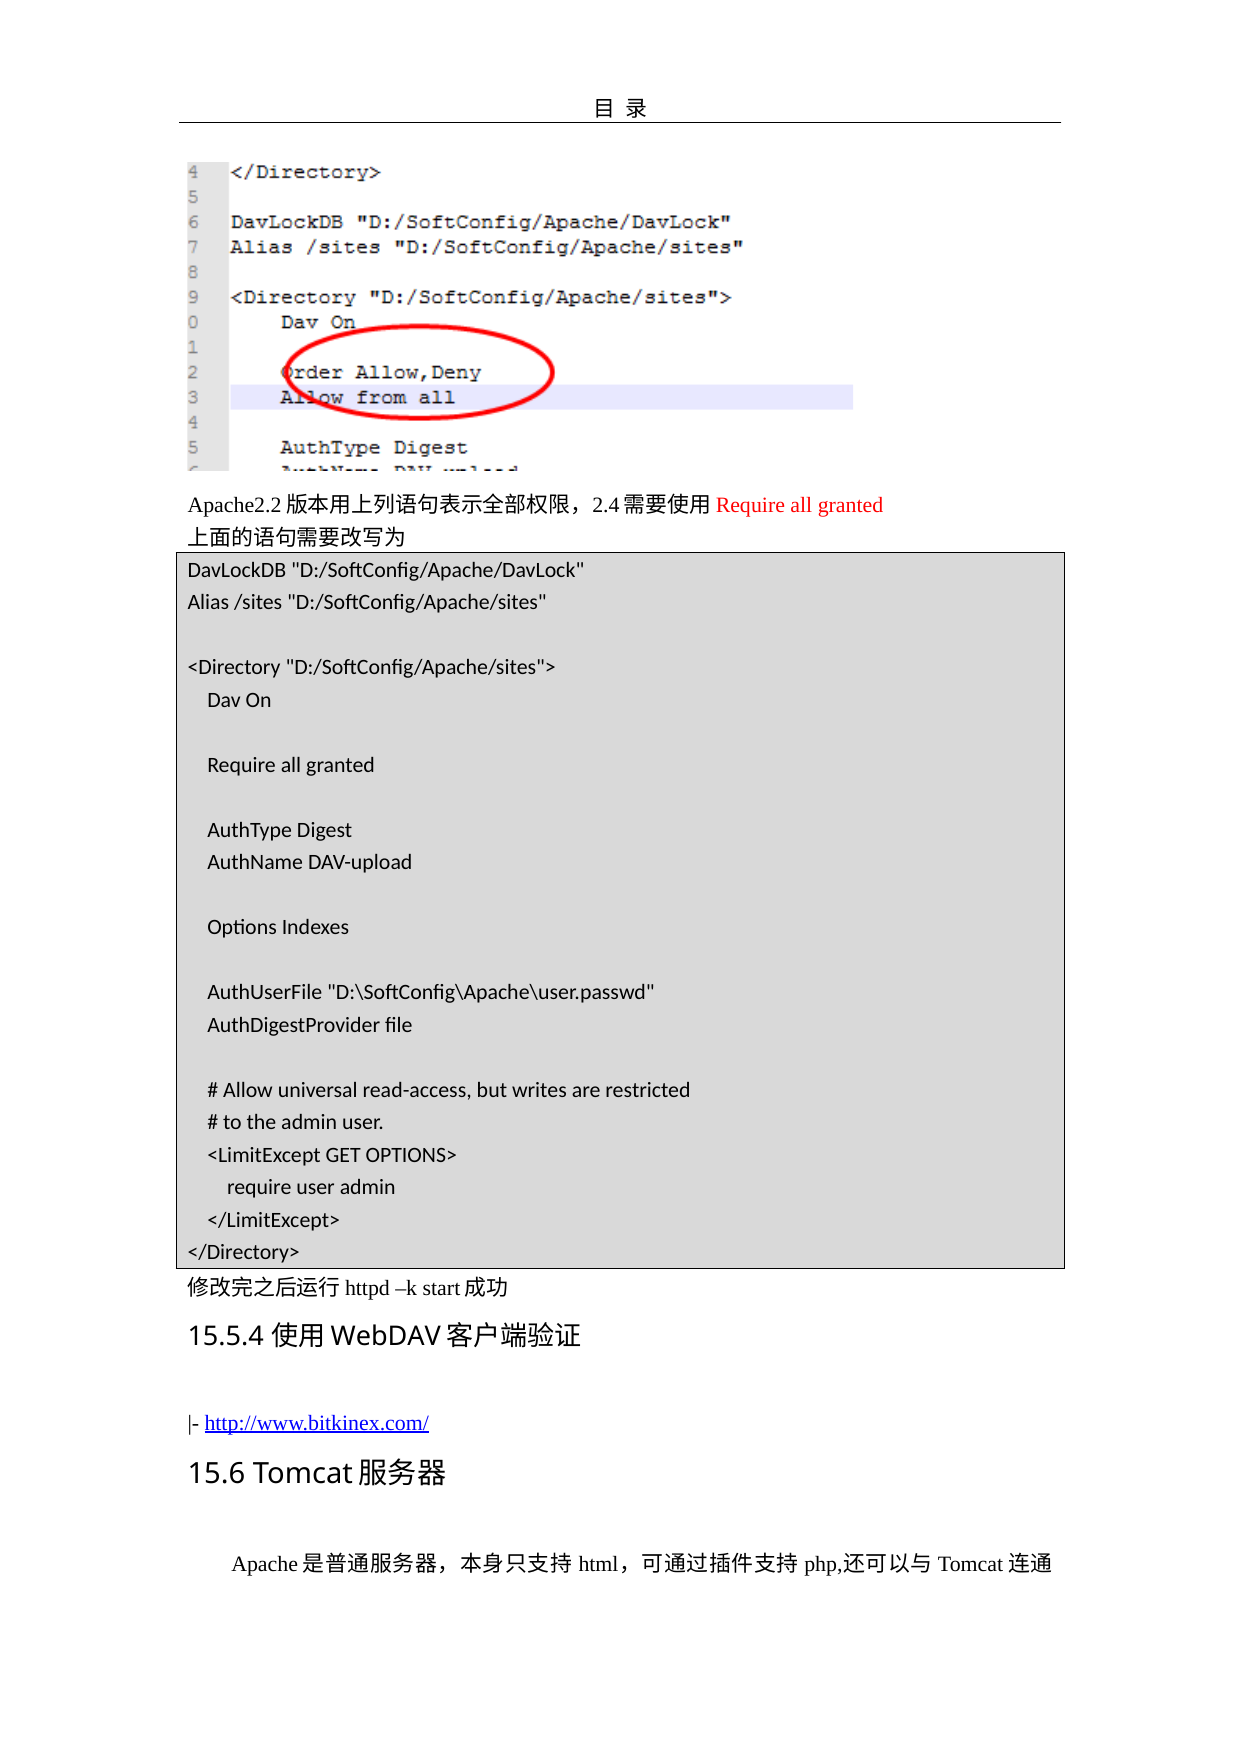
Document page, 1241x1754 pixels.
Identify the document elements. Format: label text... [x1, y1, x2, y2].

text 上面的语句需要改写为 [187, 519, 1053, 552]
subtitle 使用WebDAV客户端验证 [187, 1302, 1053, 1367]
text Apache2.2版本用上列语句表示全部权限，2.4需要使用Require all granted [187, 487, 1053, 519]
table_header [177, 553, 1064, 1268]
text [187, 1546, 1053, 1578]
text |- http://www.bitkinex.com/ [187, 1406, 1053, 1438]
text 修改完之后运行httpd –k start成功 [187, 1269, 1053, 1302]
picture [187, 162, 854, 471]
subtitle Tomcat服务器 [187, 1438, 1053, 1503]
